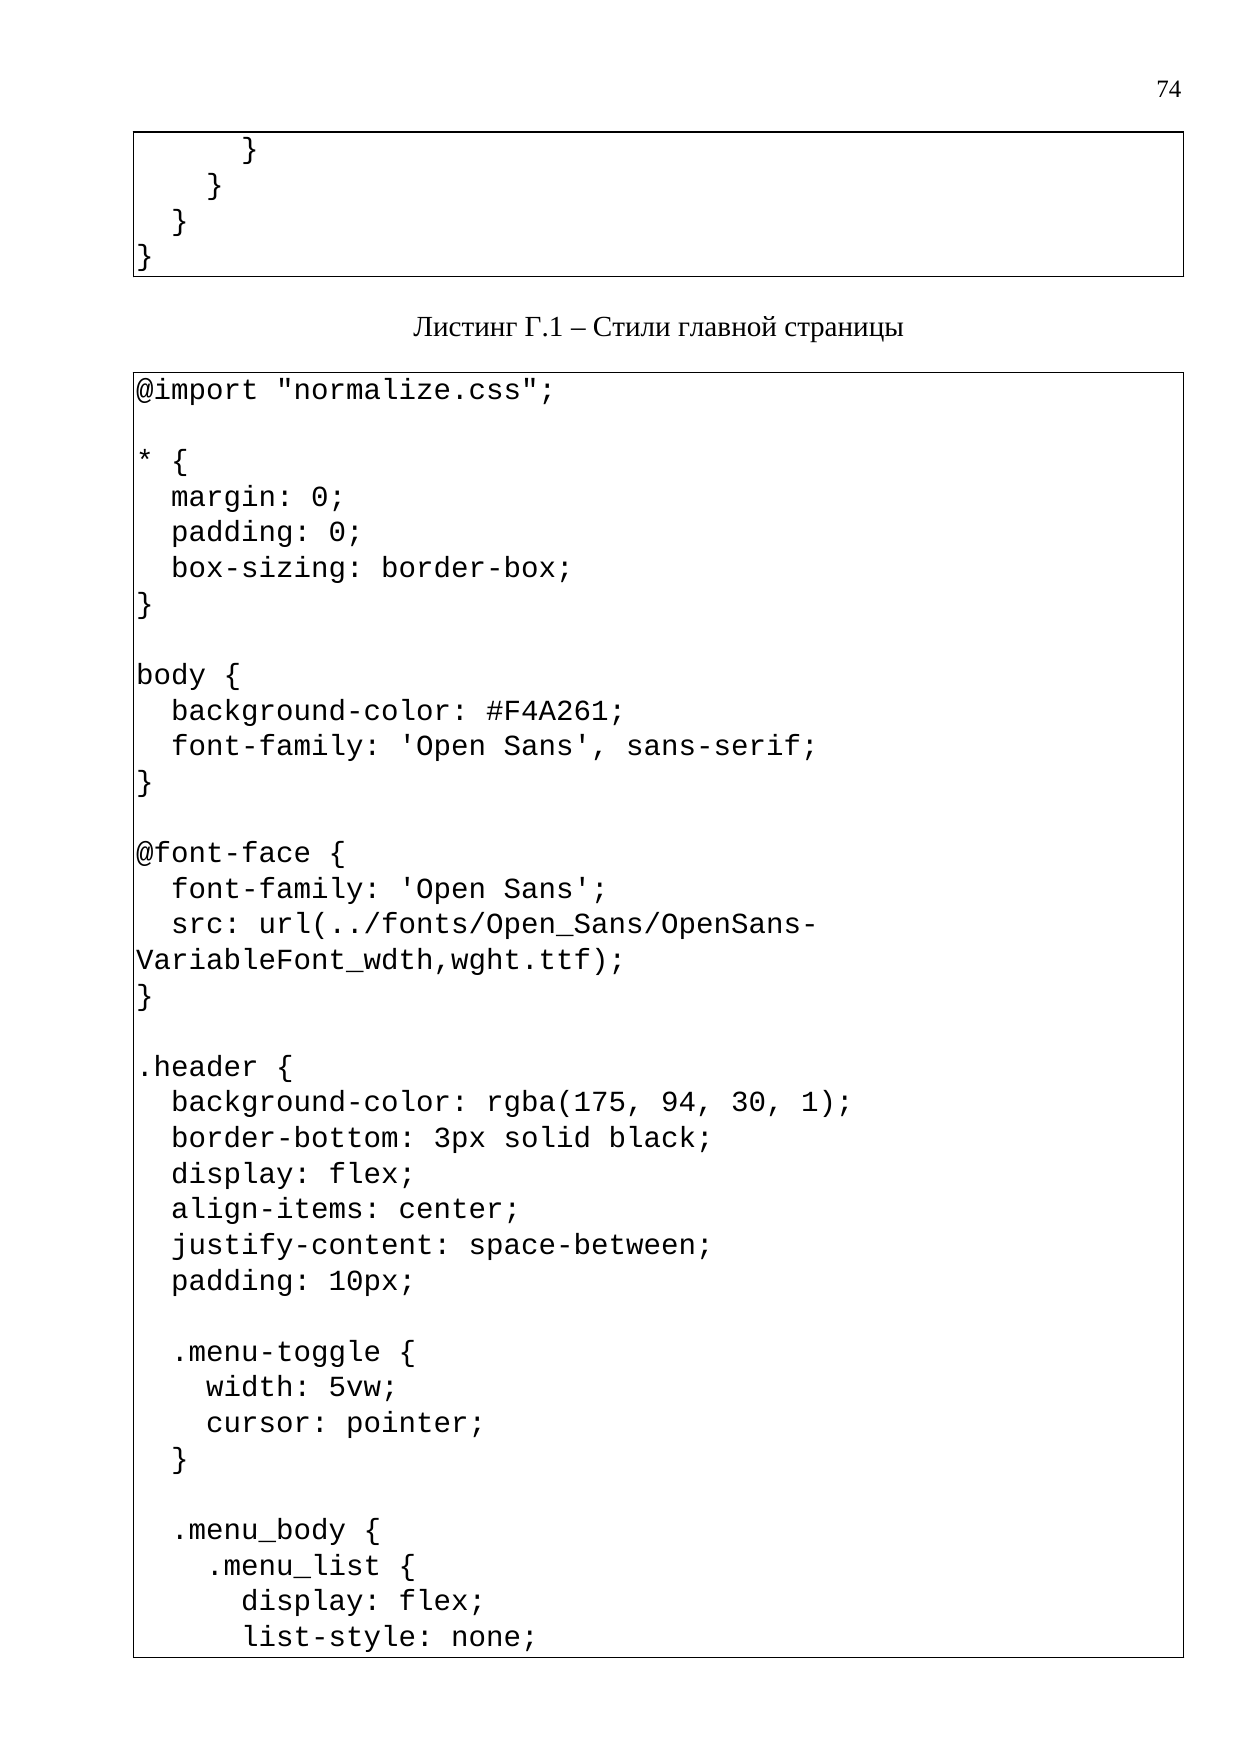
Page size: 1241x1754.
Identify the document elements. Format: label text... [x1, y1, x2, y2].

text font-family: 'Open Sans'; [134, 871, 1183, 906]
text font-family: 'Open Sans', sans-serif; [134, 728, 1183, 764]
text justify-content: space-between; [134, 1227, 1183, 1263]
text } [134, 764, 1183, 800]
text list-style: none; [134, 1619, 1183, 1657]
text } [134, 238, 1183, 276]
text background-color: rgba(175, 94, 30, 1); [134, 1084, 1183, 1120]
text * { [134, 443, 1183, 479]
text margin: 0; [134, 479, 1183, 514]
text width: 5vw; [134, 1369, 1183, 1405]
text background-color: #F4A261; [134, 693, 1183, 728]
text } [134, 978, 1183, 1014]
text } [134, 133, 1183, 167]
text border-bottom: 3px solid black; [134, 1120, 1183, 1156]
text @import "normalize.css"; [134, 373, 1183, 408]
text .menu_body { [134, 1512, 1183, 1548]
text cursor: pointer; [134, 1405, 1183, 1441]
text } [134, 167, 1183, 203]
text .menu-toggle { [134, 1334, 1183, 1369]
text body { [134, 657, 1183, 693]
text .header { [134, 1049, 1183, 1084]
text padding: 0; [134, 514, 1183, 550]
text } [134, 586, 1183, 622]
text padding: 10px; [134, 1263, 1183, 1299]
text display: flex; [134, 1583, 1183, 1619]
text display: flex; [134, 1156, 1183, 1191]
text Листинг Г.1 – Стили главной страницы [136, 309, 1181, 343]
text } [134, 203, 1183, 238]
text .menu_list { [134, 1548, 1183, 1583]
text box-sizing: border-box; [134, 550, 1183, 586]
text src: url(../fonts/Open_Sans/OpenSans-VariableFont_wdth,wght.ttf); [134, 906, 1183, 978]
text @font-face { [134, 835, 1183, 871]
text align-items: center; [134, 1191, 1183, 1227]
text } [134, 1441, 1183, 1477]
